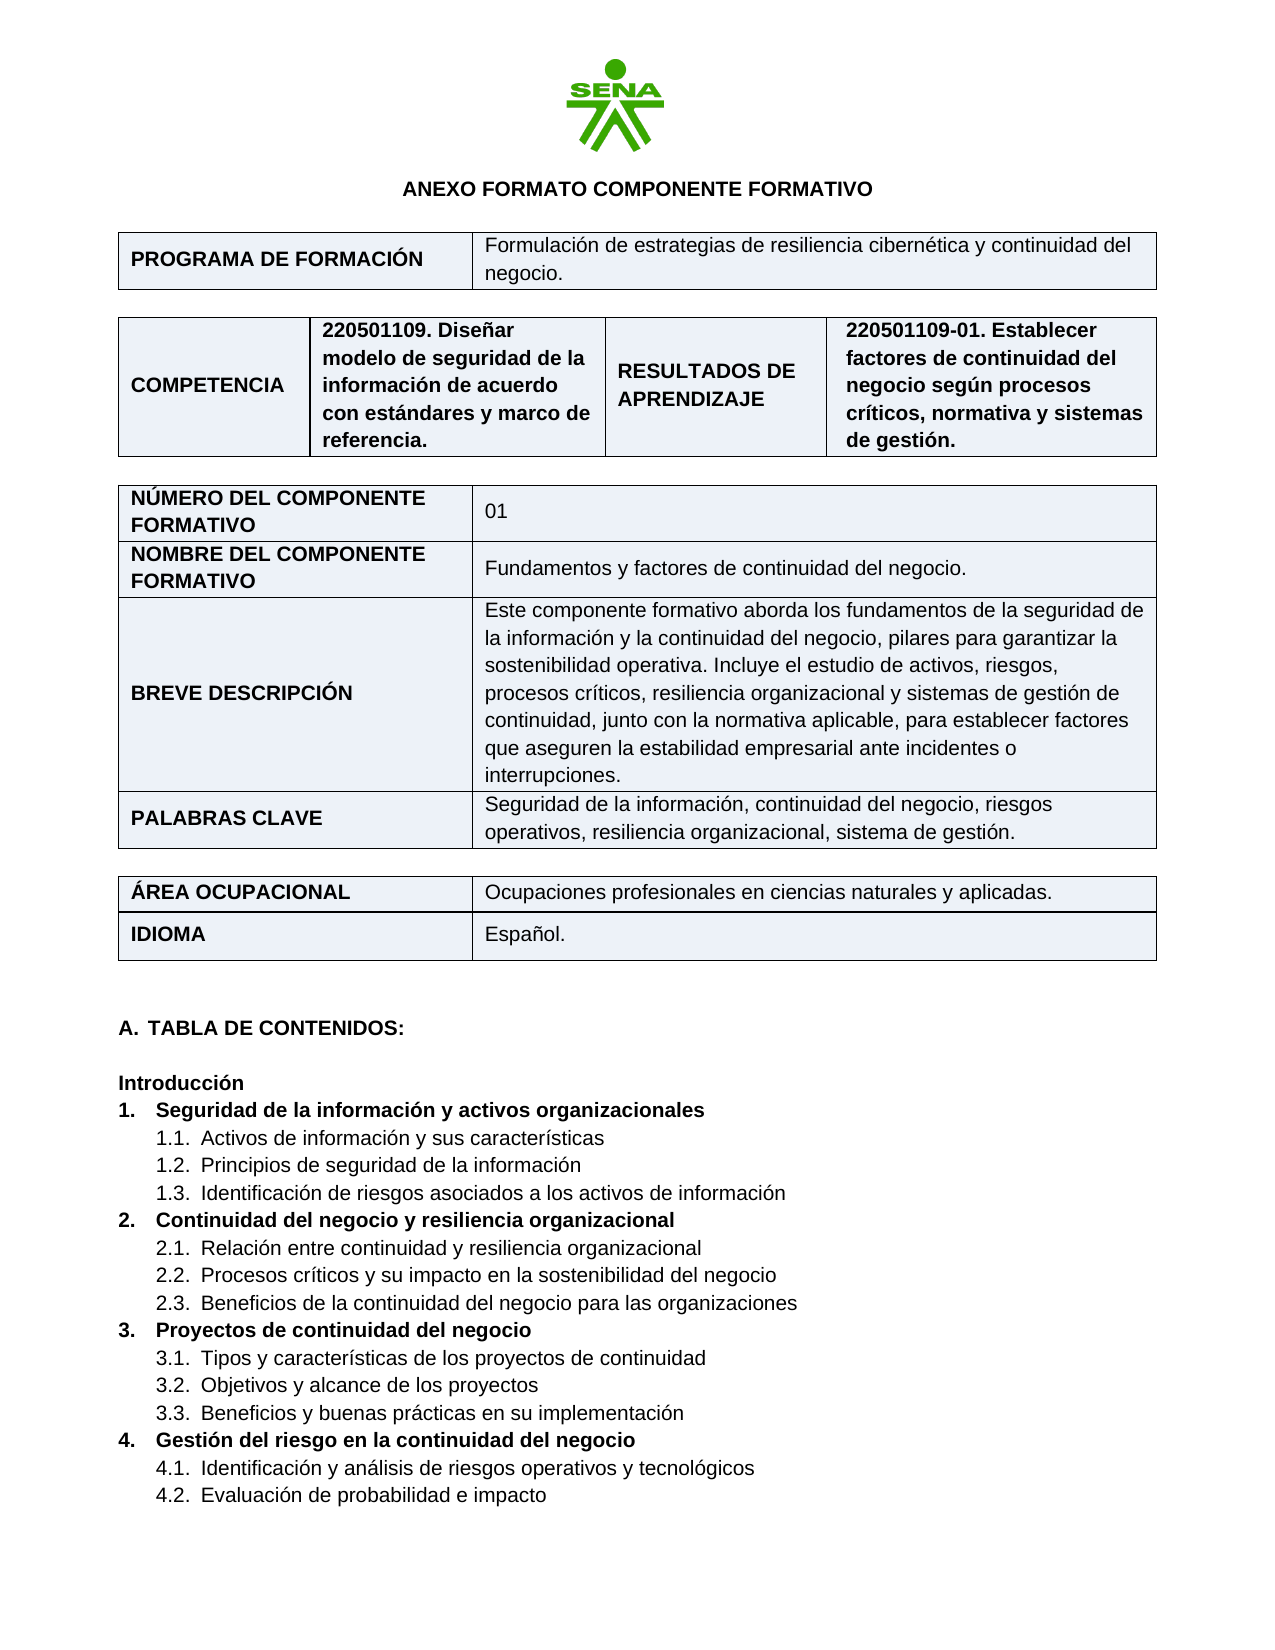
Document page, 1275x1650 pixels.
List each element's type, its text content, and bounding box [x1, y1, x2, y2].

text ANEXO FORMATO COMPONENTE FORMATIVO [118, 177, 1157, 201]
picture [566, 59, 664, 152]
table_cell Seguridad de la información, continuidad del negocio, riesgos operativos, resiliencia organizacional, sistema de gestión. [473, 792, 1156, 847]
list Evaluación de probabilidad e impacto [156, 1483, 1157, 1507]
table_cell PALABRAS CLAVE [119, 792, 472, 847]
table_header Ocupaciones profesionales en ciencias naturales y aplicadas. [473, 877, 1156, 911]
table_cell Este componente formativo aborda los fundamentos de la seguridad de la información y la continuidad del negocio, pilares para garantizar la sostenibilidad operativa. Incluye el estudio de activos, riesgos, procesos críticos, resiliencia organizacional y sistemas de gestión de continuidad, junto con la normativa aplicable, para establecer factores que aseguren la estabilidad empresarial ante incidentes o interrupciones. [473, 598, 1156, 791]
table_header RESULTADOS DE APRENDIZAJE [606, 318, 826, 456]
table_header 01 [473, 486, 1156, 541]
table_header 220501109-01. Establecer factores de continuidad del negocio según procesos críticos, normativa y sistemas de gestión. [827, 318, 1156, 456]
table_cell NOMBRE DEL COMPONENTE FORMATIVO [119, 542, 472, 597]
list Tipos y características de los proyectos de continuidad [156, 1346, 1157, 1370]
list Identificación y análisis de riesgos operativos y tecnológicos [156, 1456, 1157, 1480]
table_header ÁREA OCUPACIONAL [119, 877, 472, 911]
list Activos de información y sus características [156, 1126, 1157, 1150]
table_header PROGRAMA DE FORMACIÓN [119, 233, 472, 288]
list Objetivos y alcance de los proyectos [156, 1373, 1157, 1397]
list Relación entre continuidad y resiliencia organizacional [156, 1236, 1157, 1260]
table_header 220501109. Diseñar modelo de seguridad de la información de acuerdo con estándares y marco de referencia. [311, 318, 605, 456]
list Identificación de riesgos asociados a los activos de información [156, 1181, 1157, 1205]
list Beneficios y buenas prácticas en su implementación [156, 1401, 1157, 1425]
table_cell Español. [473, 913, 1156, 960]
list TABLA DE CONTENIDOS: [118, 1016, 1157, 1040]
list Beneficios de la continuidad del negocio para las organizaciones [156, 1291, 1157, 1315]
text Introducción [118, 1071, 1157, 1095]
table_cell Fundamentos y factores de continuidad del negocio. [473, 542, 1156, 597]
table_header COMPETENCIA [119, 318, 309, 456]
list Gestión del riesgo en la continuidad del negocio [118, 1428, 1157, 1452]
table_header Formulación de estrategias de resiliencia cibernética y continuidad del negocio. [473, 233, 1156, 288]
list Procesos críticos y su impacto en la sostenibilidad del negocio [156, 1263, 1157, 1287]
list Seguridad de la información y activos organizacionales [118, 1098, 1157, 1122]
table_cell BREVE DESCRIPCIÓN [119, 598, 472, 791]
table_cell IDIOMA [119, 913, 472, 960]
list Principios de seguridad de la información [156, 1153, 1157, 1177]
list Continuidad del negocio y resiliencia organizacional [118, 1208, 1157, 1232]
table_header NÚMERO DEL COMPONENTE FORMATIVO [119, 486, 472, 541]
list Proyectos de continuidad del negocio [118, 1318, 1157, 1342]
